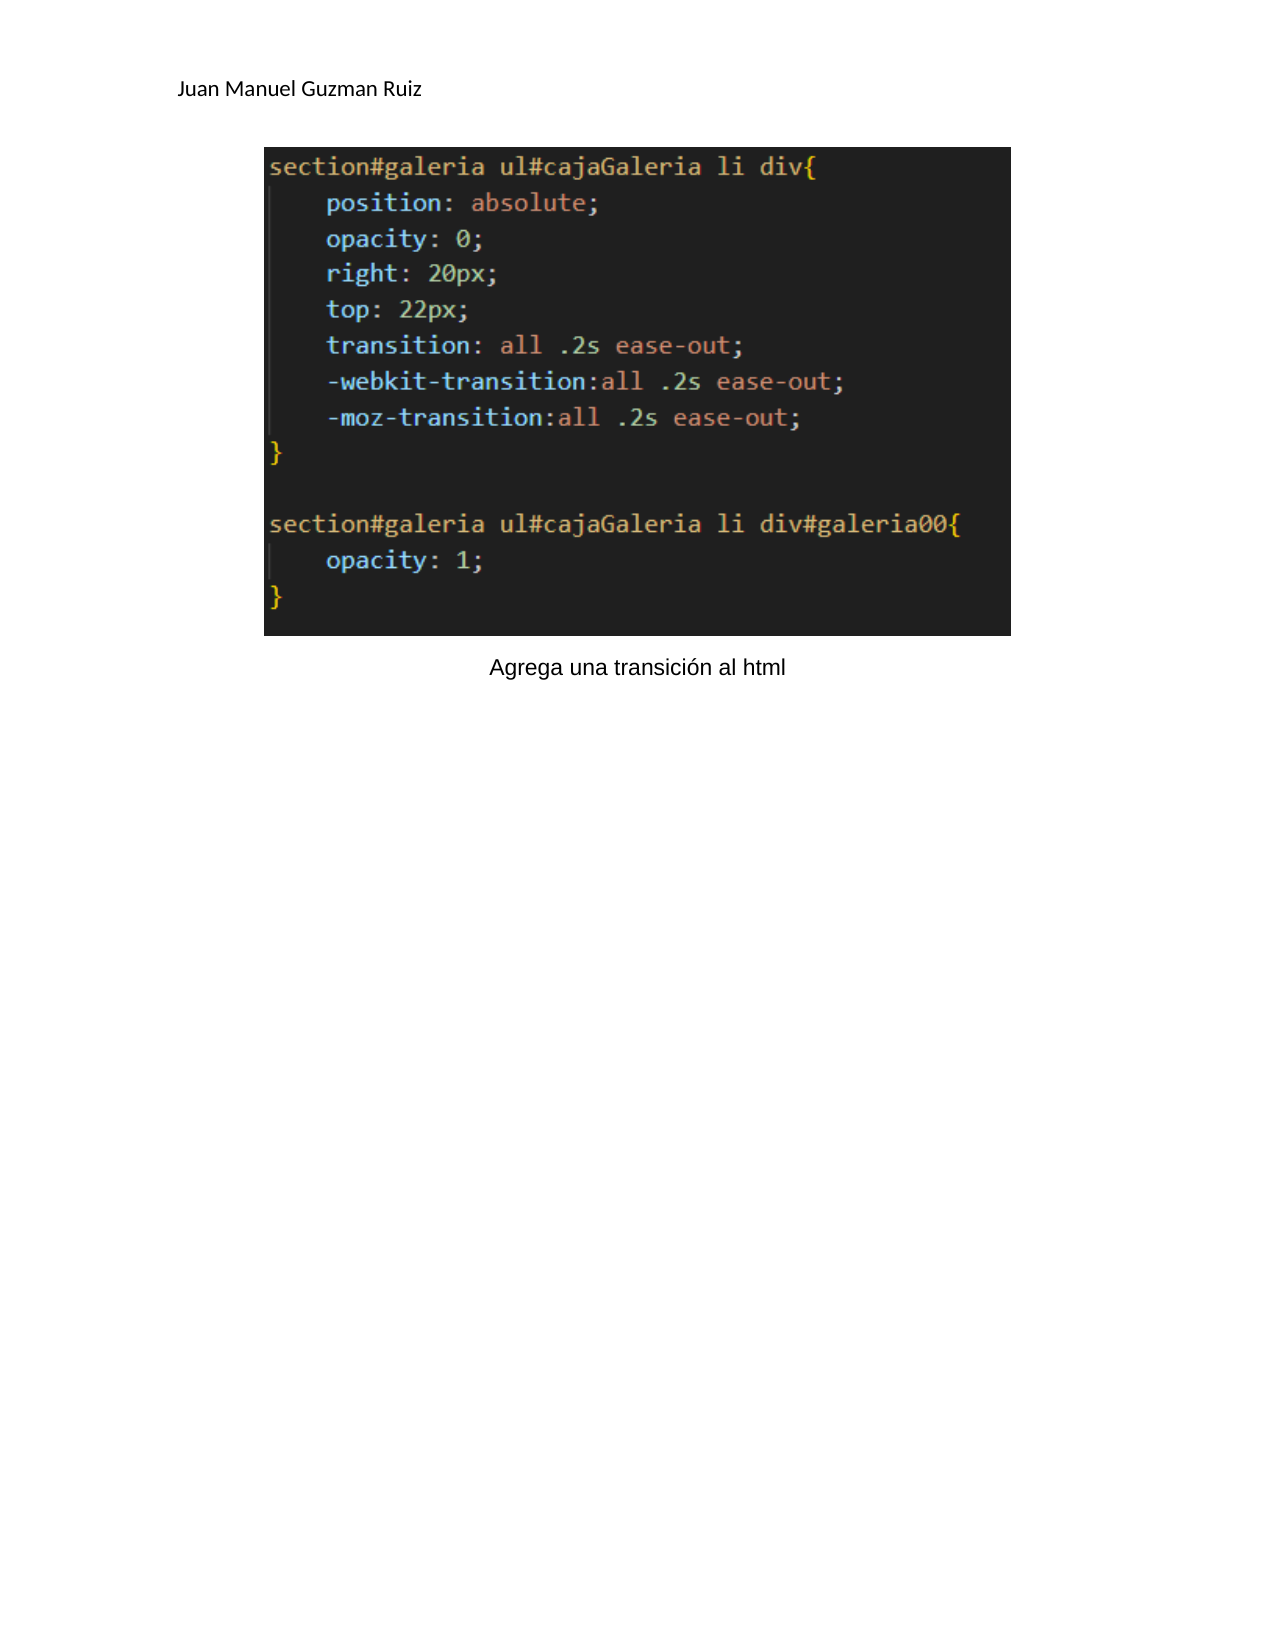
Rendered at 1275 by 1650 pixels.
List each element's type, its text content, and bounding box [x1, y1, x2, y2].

picture [264, 147, 1011, 636]
text Agrega una transición al html [177, 654, 1098, 680]
